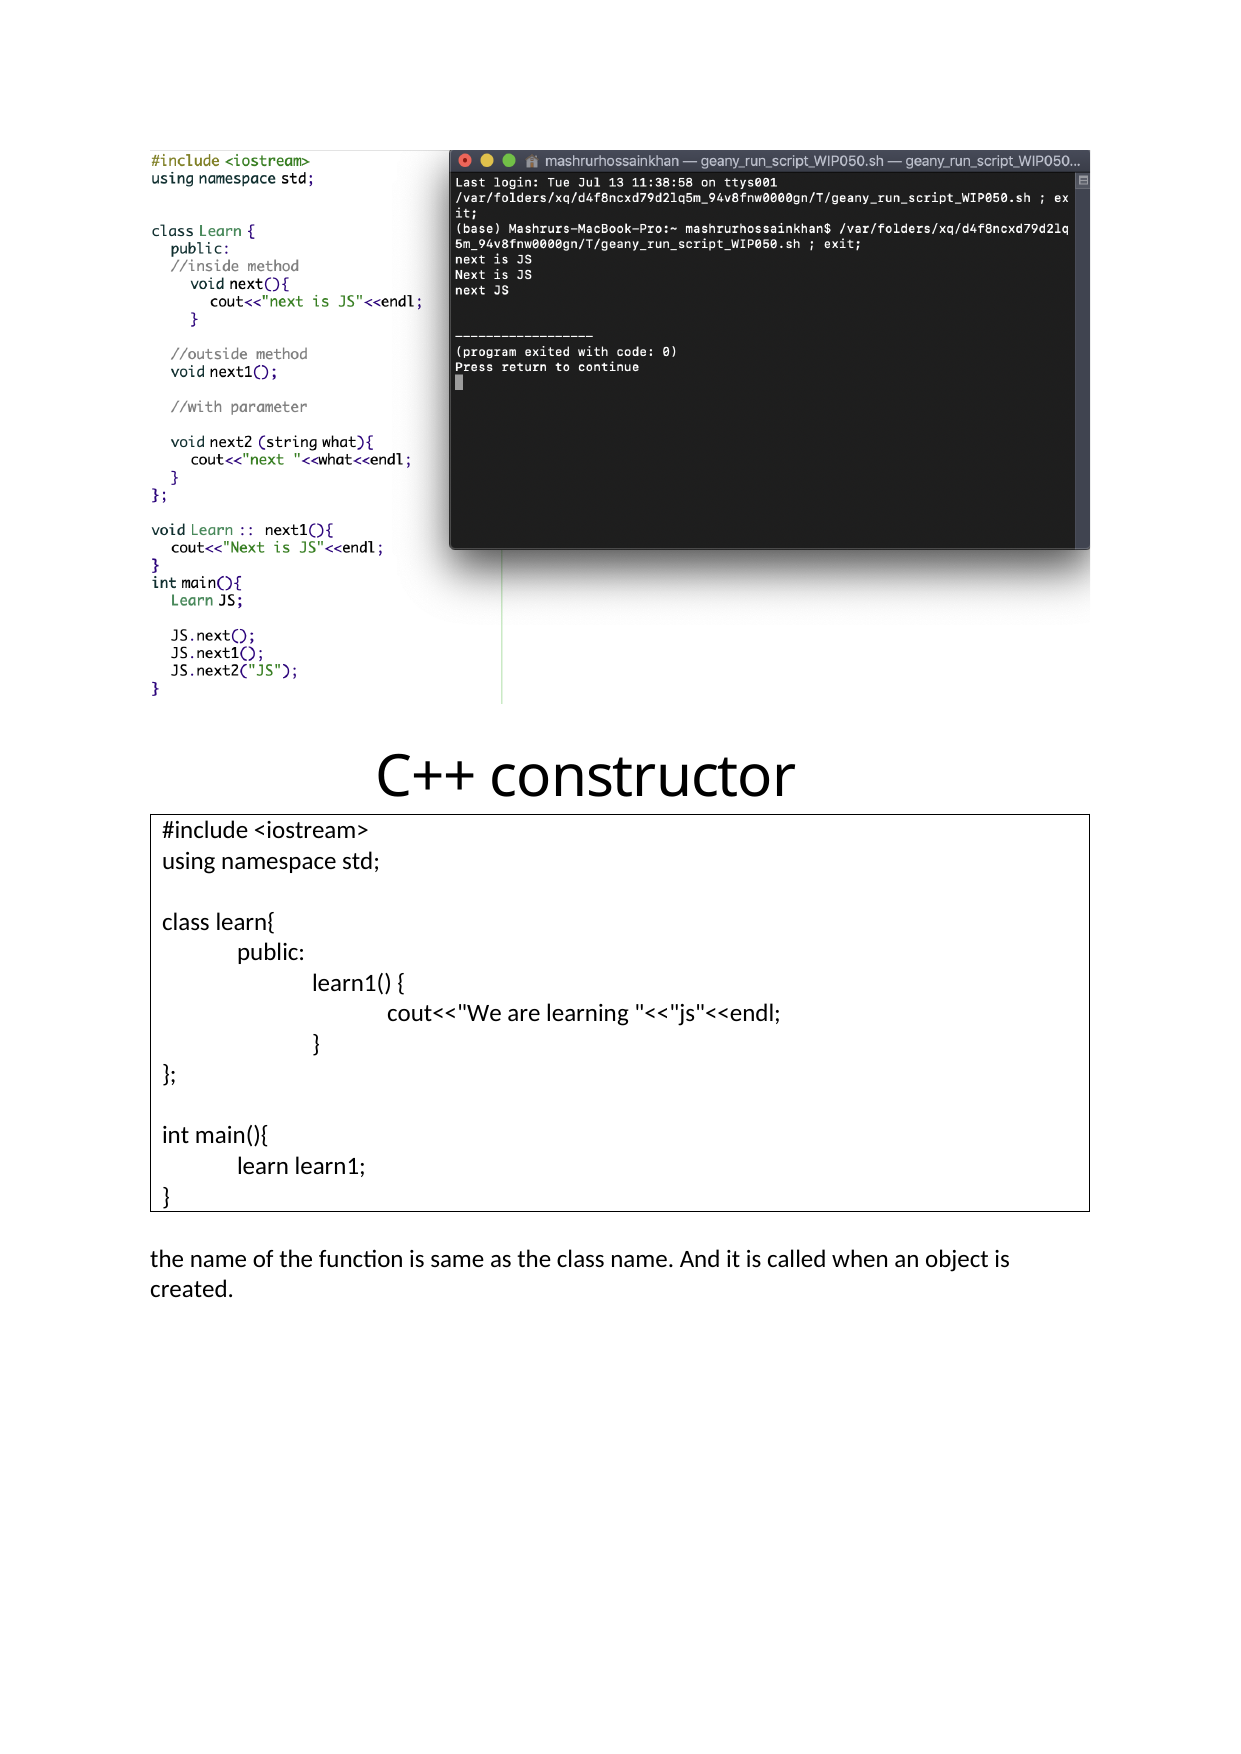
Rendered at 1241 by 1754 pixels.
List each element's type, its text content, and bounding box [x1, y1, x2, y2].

title C++ constructor [150, 734, 1090, 813]
text the name of the function is same as the class name. And it is called when an object is created. [150, 1243, 1090, 1304]
picture [150, 150, 1091, 704]
table_header #include <iostream> using namespace std; class learn{ public: learn1() { cout<<"We are learning "<<"js"<<endl; } }; int main(){ learn learn1; } [151, 815, 1089, 1211]
